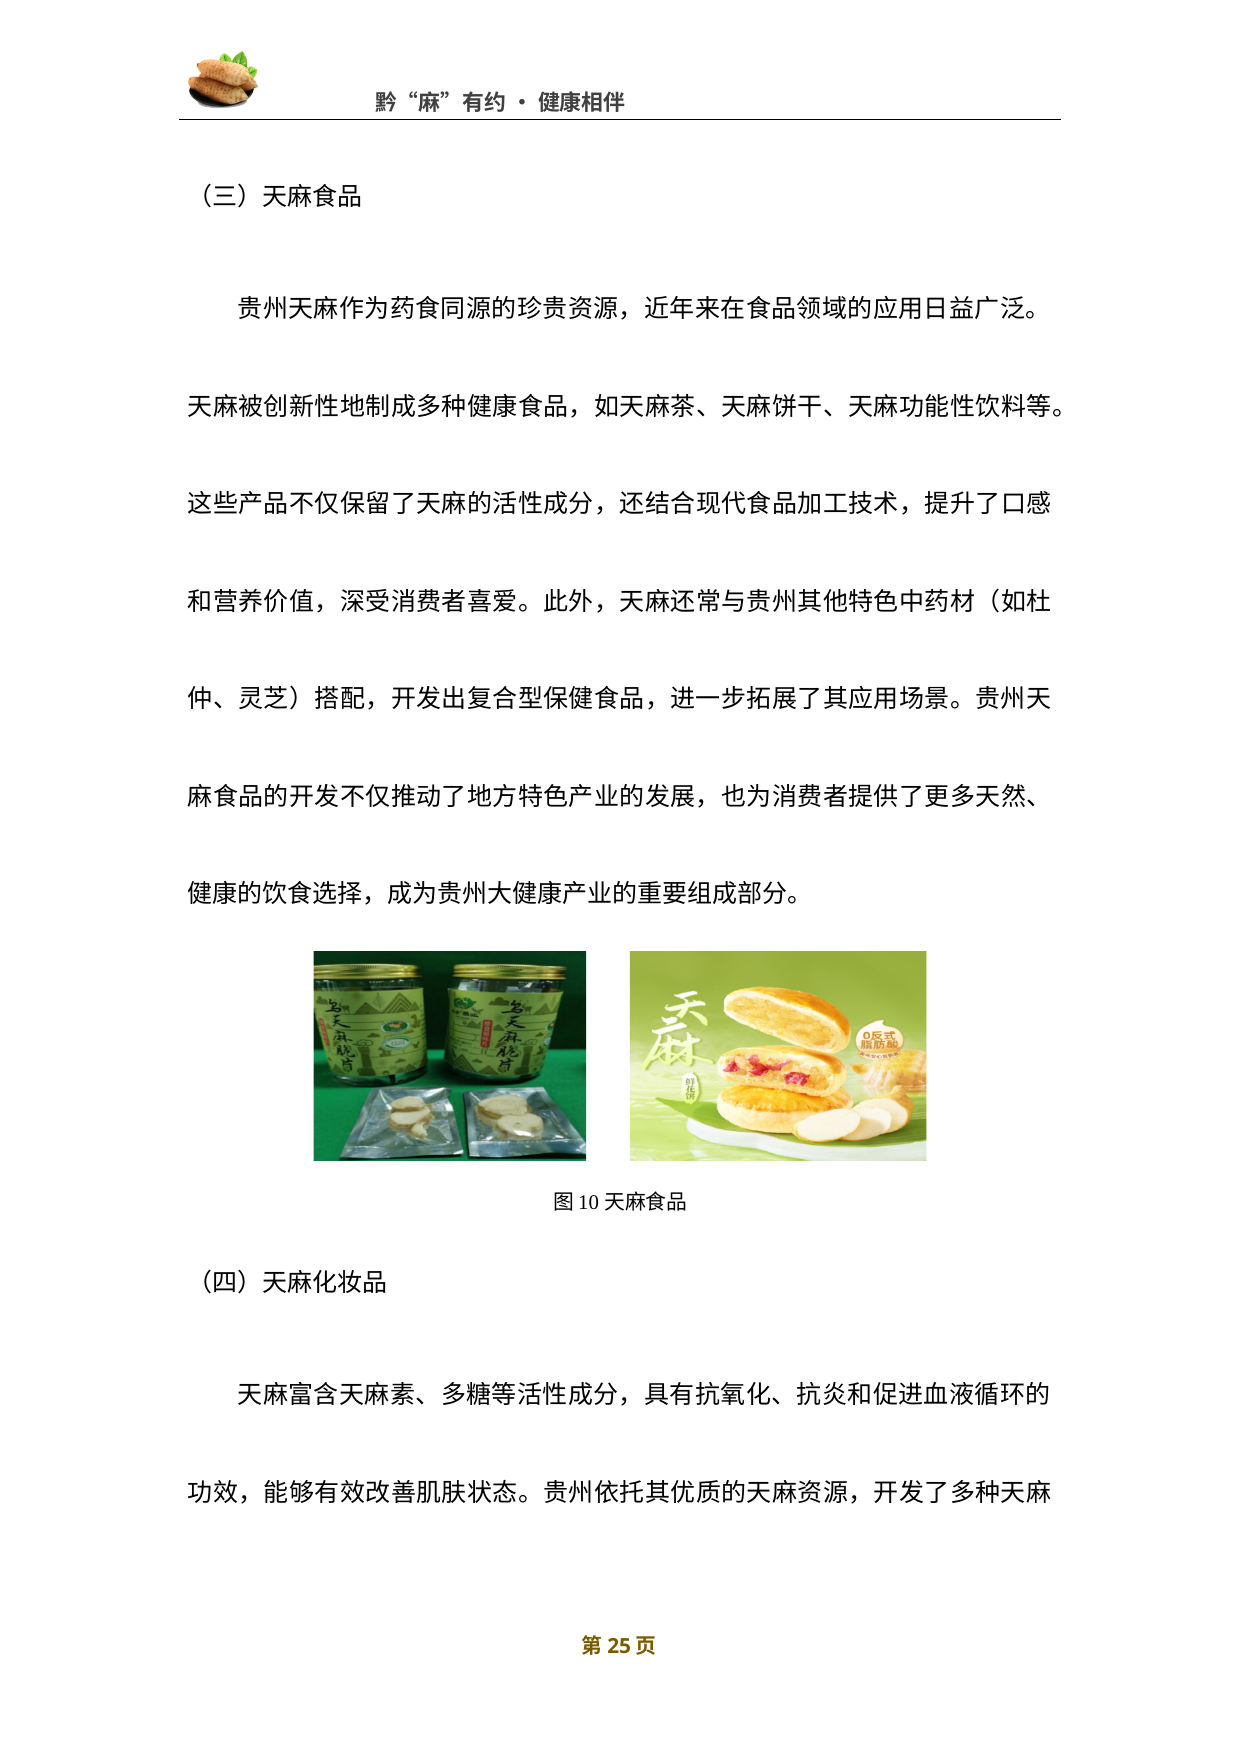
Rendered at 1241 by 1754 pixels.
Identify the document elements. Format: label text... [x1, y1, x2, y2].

picture [313, 951, 587, 1161]
picture [629, 951, 927, 1161]
subtitle （四）天麻化妆品 [187, 1248, 1053, 1313]
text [187, 1360, 1053, 1523]
text 贵州天麻作为药食同源的珍贵资源，近年来在食品领域的应用日益广泛。天麻被创新性地制成多种健康食品，如天麻茶、天麻饼干、天麻功能性饮料等。这些产品不仅保留了天麻的活性成分，还结合现代食品加工技术，提升了口感和营养价值，深受消费者喜爱。此外，天麻还常与贵州其他特色中药材（如杜仲、灵芝）搭配，开发出复合型保健食品，进一步拓展了其应用场景。贵州天麻食品的开发不仅推动了地方特色产业的发展，也为消费者提供了更多天然、健康的饮食选择，成为贵州大健康产业的重要组成部分。 [187, 274, 1053, 924]
picture [187, 49, 258, 111]
subtitle （三）天麻食品 [187, 162, 1053, 227]
text 图10 天麻食品 [187, 1184, 1053, 1217]
